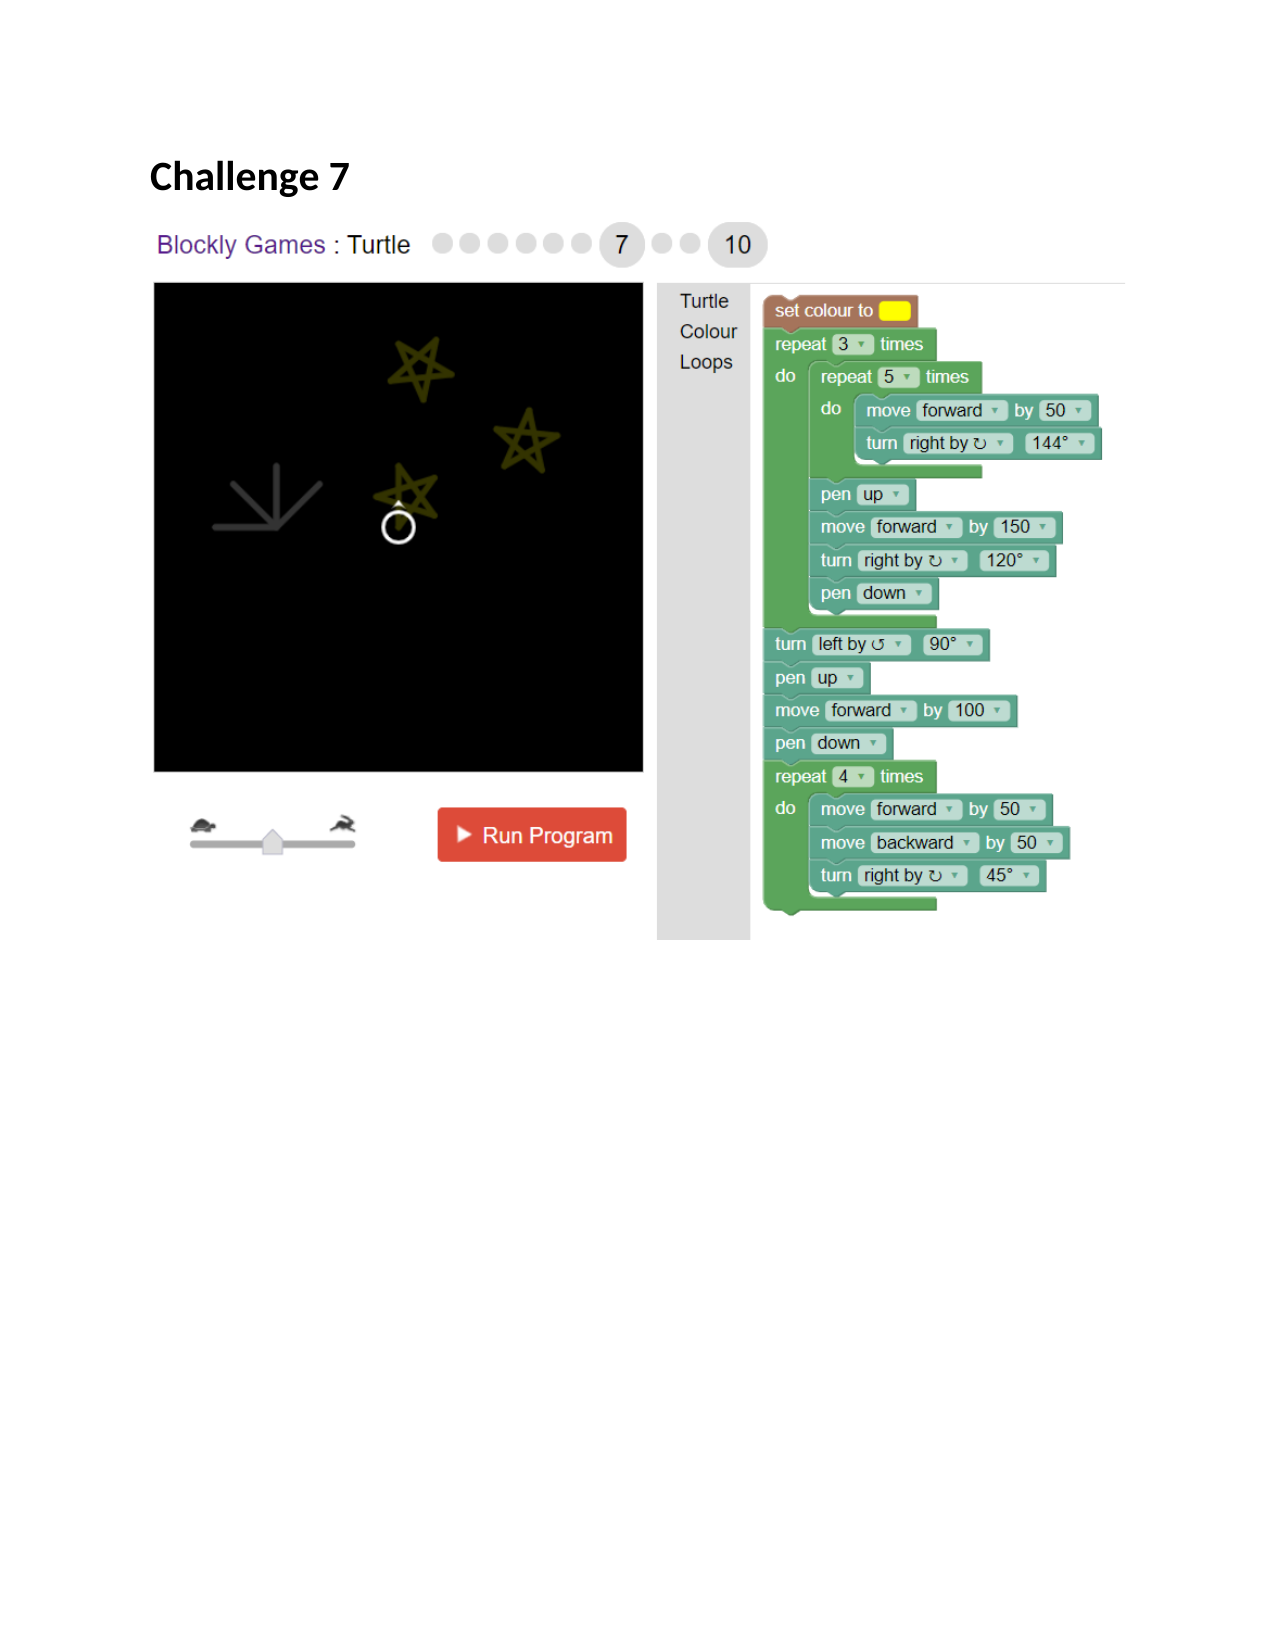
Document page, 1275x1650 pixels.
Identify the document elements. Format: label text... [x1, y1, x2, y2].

picture [150, 221, 1125, 940]
text Challenge 7 [150, 150, 1125, 201]
